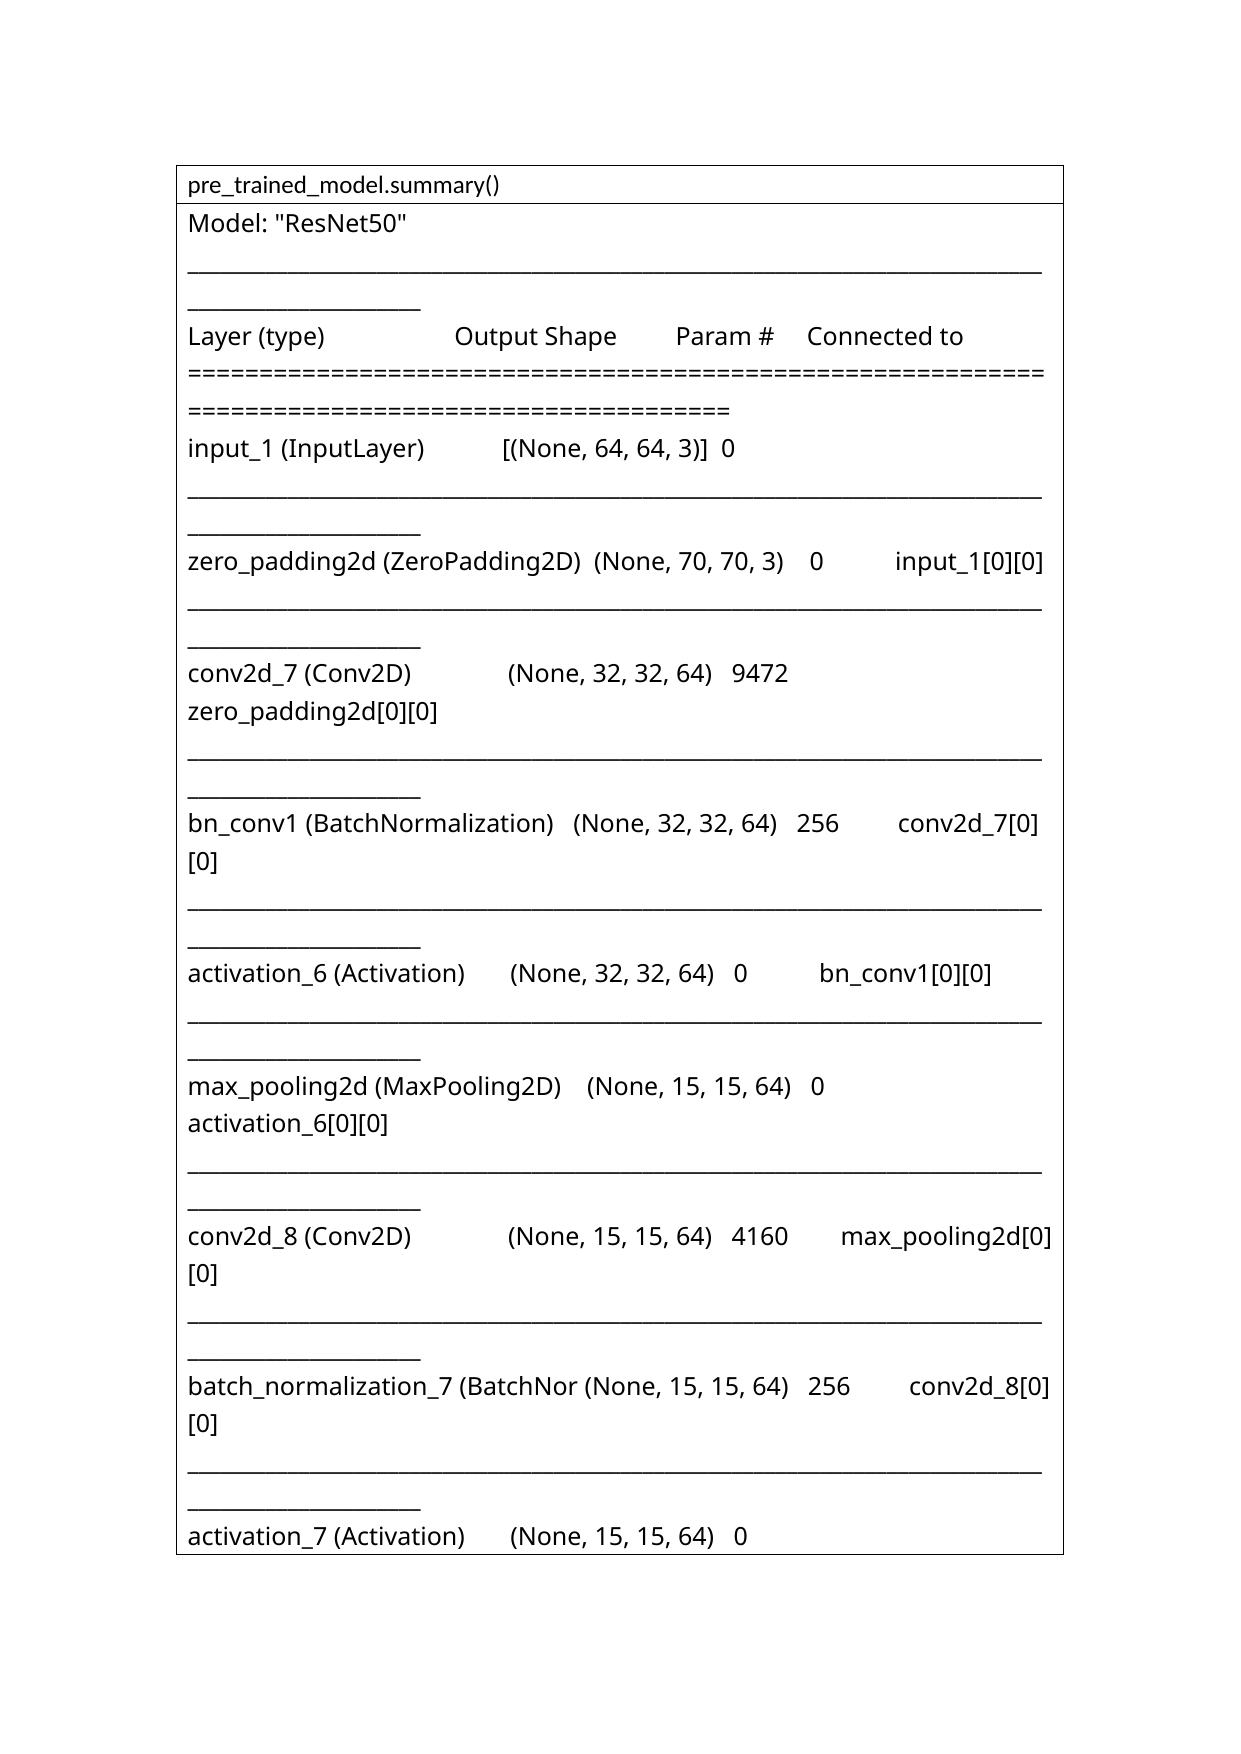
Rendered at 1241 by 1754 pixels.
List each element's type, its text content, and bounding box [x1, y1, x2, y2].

table_header pre_trained_model.summary() [177, 166, 1063, 203]
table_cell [177, 204, 1063, 1554]
